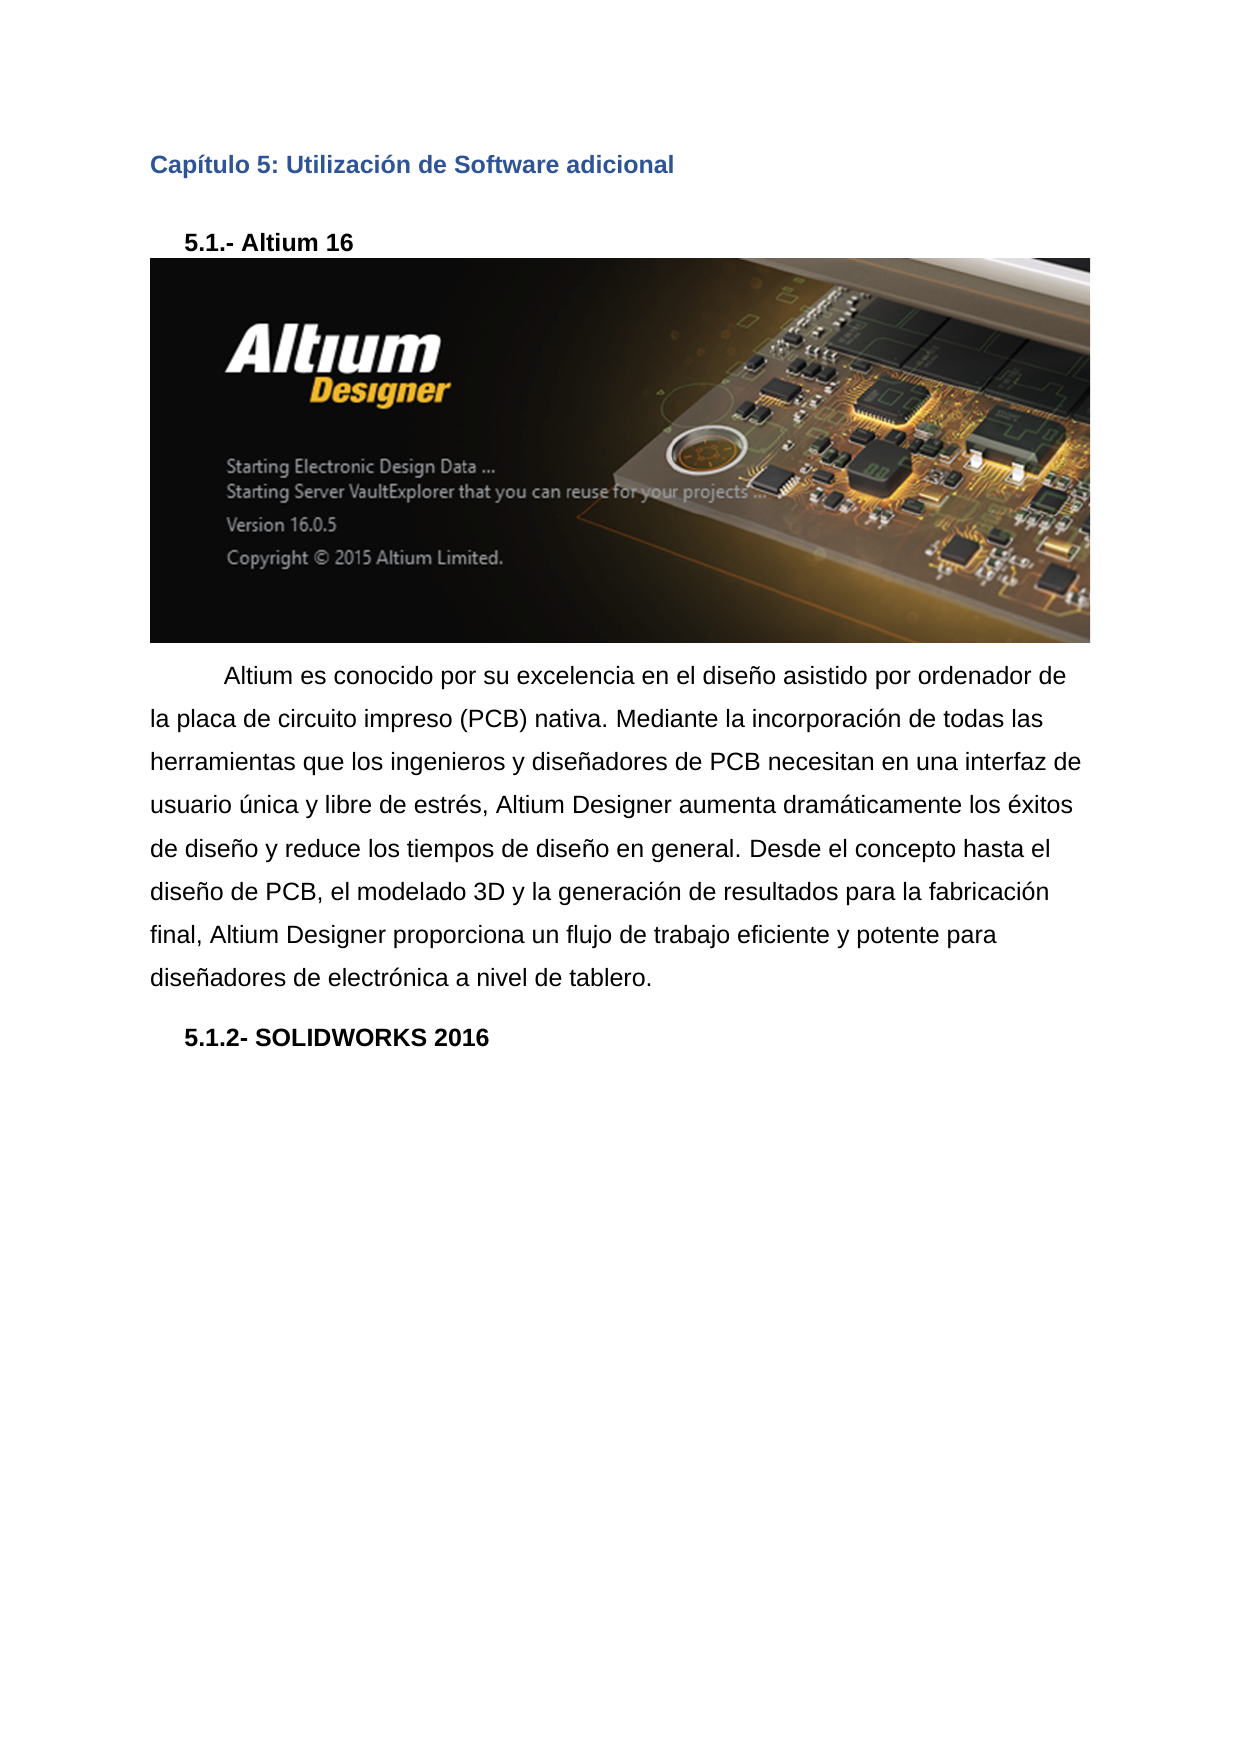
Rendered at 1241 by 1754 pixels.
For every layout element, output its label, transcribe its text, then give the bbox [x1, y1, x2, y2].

subtitle 5.1.2- SOLIDWORKS 2016 [184, 1023, 1086, 1051]
text Altium es conocido por su excelencia en el diseño asistido por ordenador de la placa de circuito impreso (PCB) nativa. Mediante la incorporación de todas las herramientas que los ingenieros y diseñadores de PCB necesitan en una interfaz de usuario única y libre de estrés, Altium Designer aumenta dramáticamente los éxitos de diseño y reduce los tiempos de diseño en general. Desde el concepto hasta el diseño de PCB, el modelado 3D y la generación de resultados para la fabricación final, Altium Designer proporciona un flujo de trabajo eficiente y potente para diseñadores de electrónica a nivel de tablero. [150, 661, 1090, 992]
subtitle Capítulo 5: Utilización de Software adicional [150, 150, 1090, 179]
subtitle 5.1.- Altium 16 [184, 228, 1086, 257]
picture [150, 258, 1091, 643]
